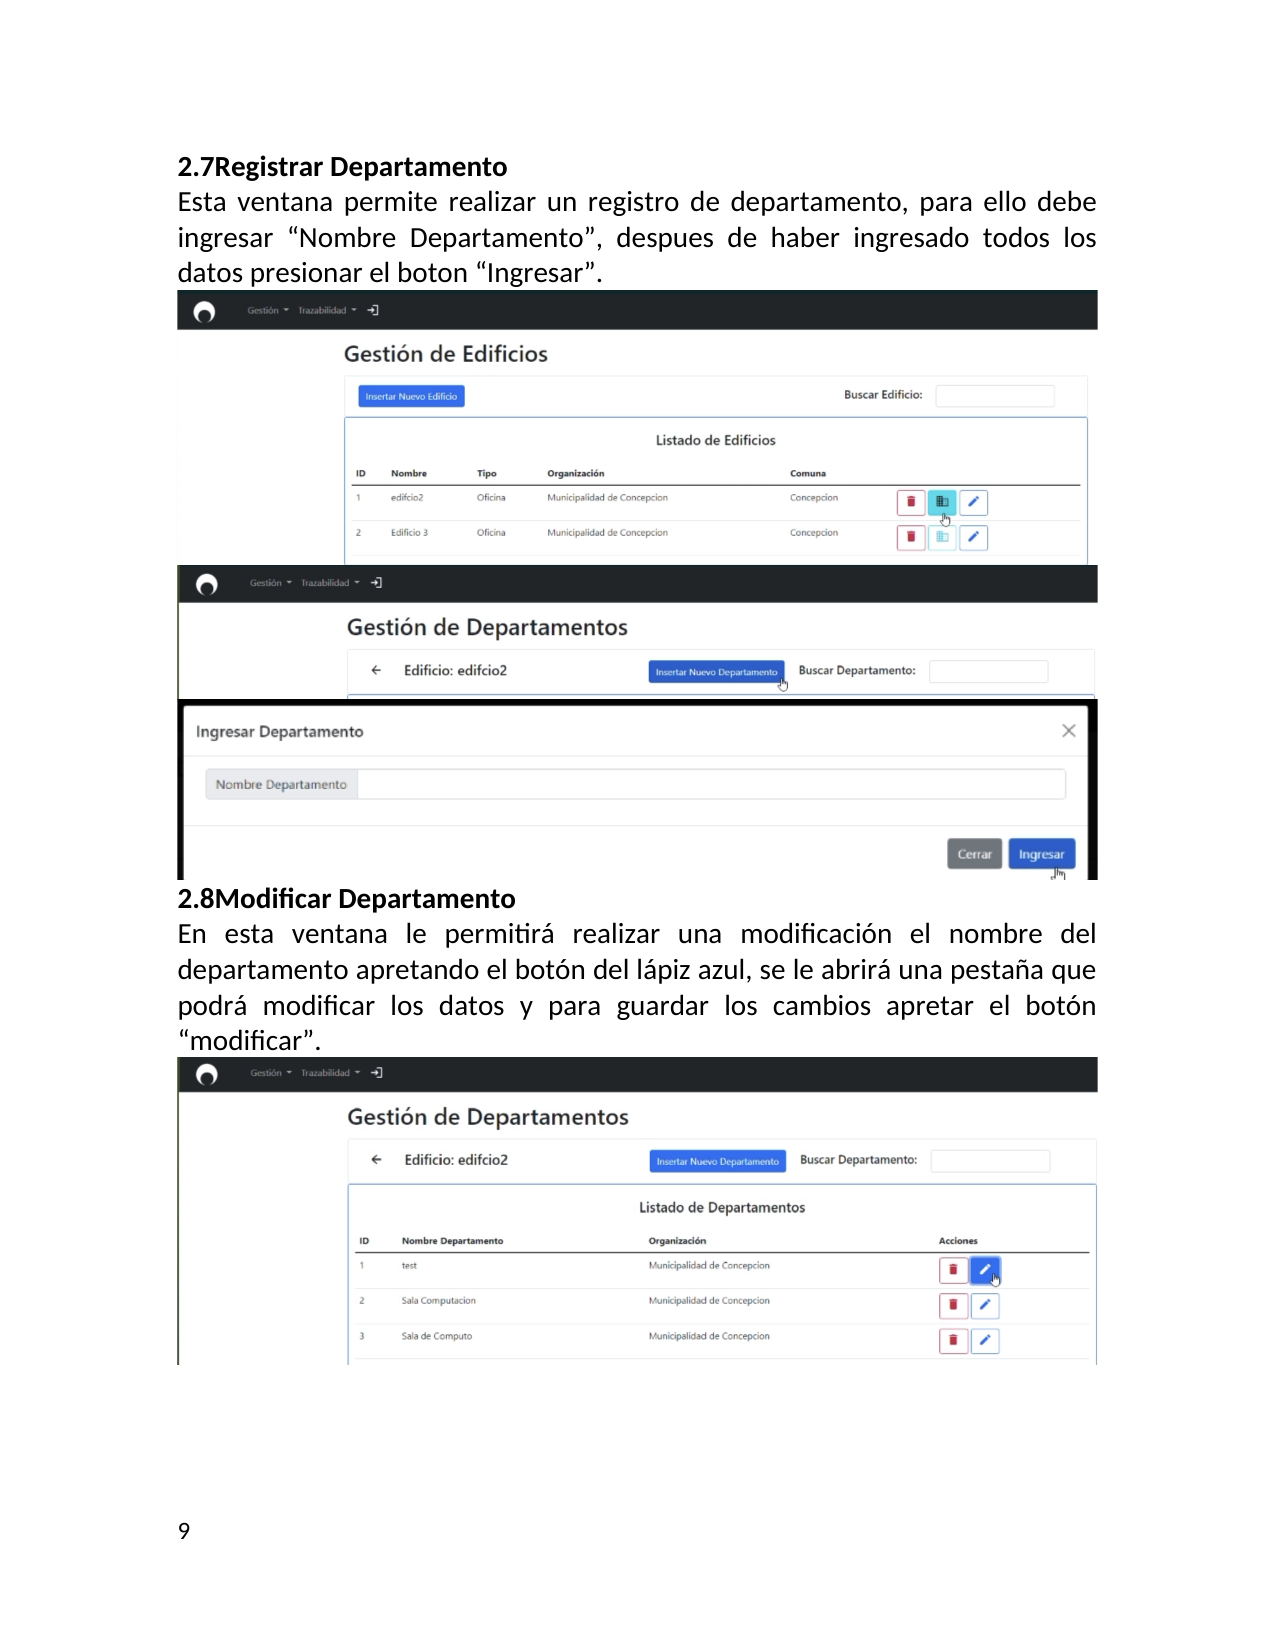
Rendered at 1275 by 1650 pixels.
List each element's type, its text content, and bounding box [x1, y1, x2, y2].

text En esta ventana le permitirá realizar una modificación el nombre del departamento apretando el botón del lápiz azul, se le abrirá una pestaña que podrá modificar los datos y para guardar los cambios apretar el botón “modificar”. [177, 915, 1098, 1057]
text 2.8Modificar Departamento [177, 880, 1098, 915]
text Esta ventana permite realizar un registro de departamento, para ello debe ingresar “Nombre Departamento”, despues de haber ingresado todos los datos presionar el boton “Ingresar”. [177, 183, 1098, 290]
picture [177, 1057, 1098, 1365]
text 2.7Registrar Departamento [177, 148, 1098, 183]
picture [177, 290, 1098, 880]
